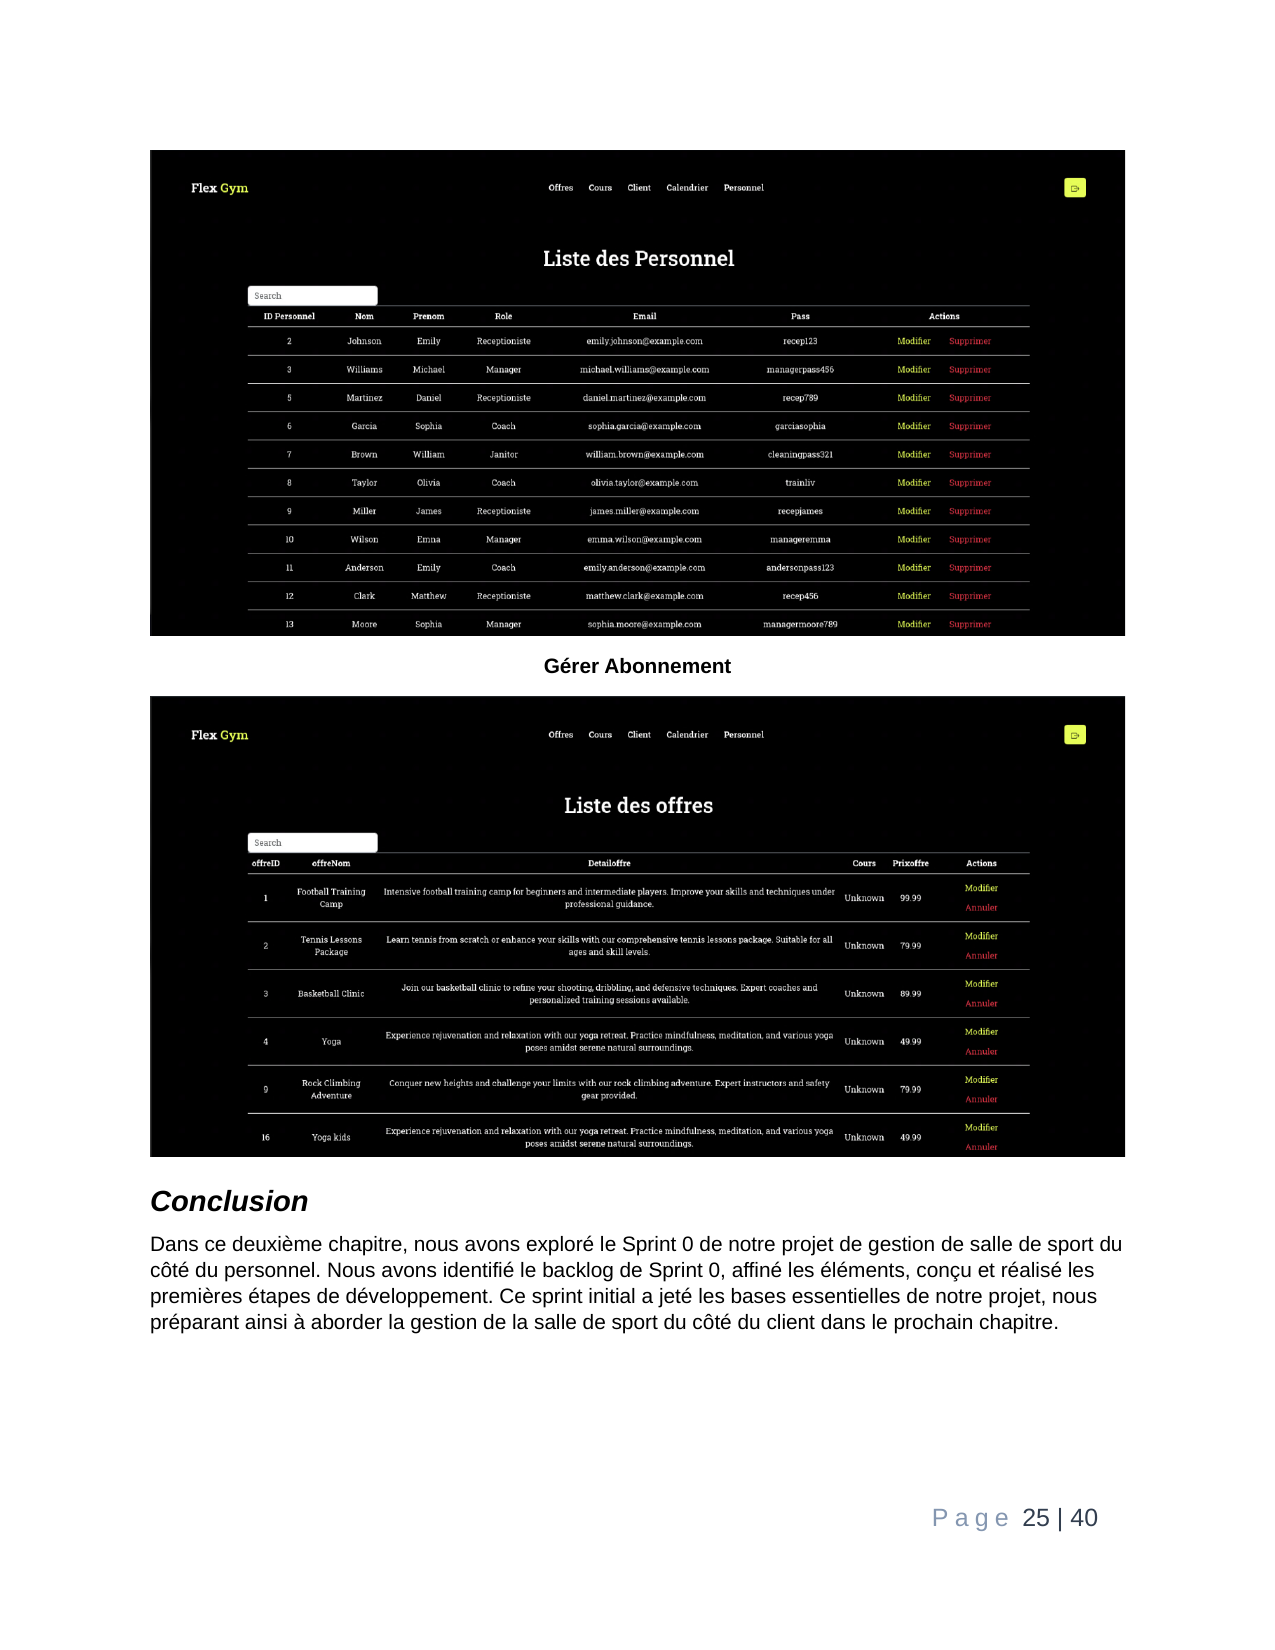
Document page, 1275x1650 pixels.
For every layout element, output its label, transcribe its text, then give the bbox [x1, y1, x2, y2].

picture [150, 696, 1125, 1157]
picture [150, 150, 1125, 636]
text Gérer Abonnement [150, 654, 1125, 678]
subtitle Conclusion [150, 1183, 1125, 1217]
text Dans ce deuxième chapitre, nous avons exploré le Sprint 0 de notre projet de gestion de salle de sport du côté du personnel. Nous avons identifié le backlog de Sprint 0, affiné les éléments, conçu et réalisé les premières étapes de développement. Ce sprint initial a jeté les bases essentielles de notre projet, nous préparant ainsi à aborder la gestion de la salle de sport du côté du client dans le prochain chapitre. [150, 1232, 1125, 1334]
